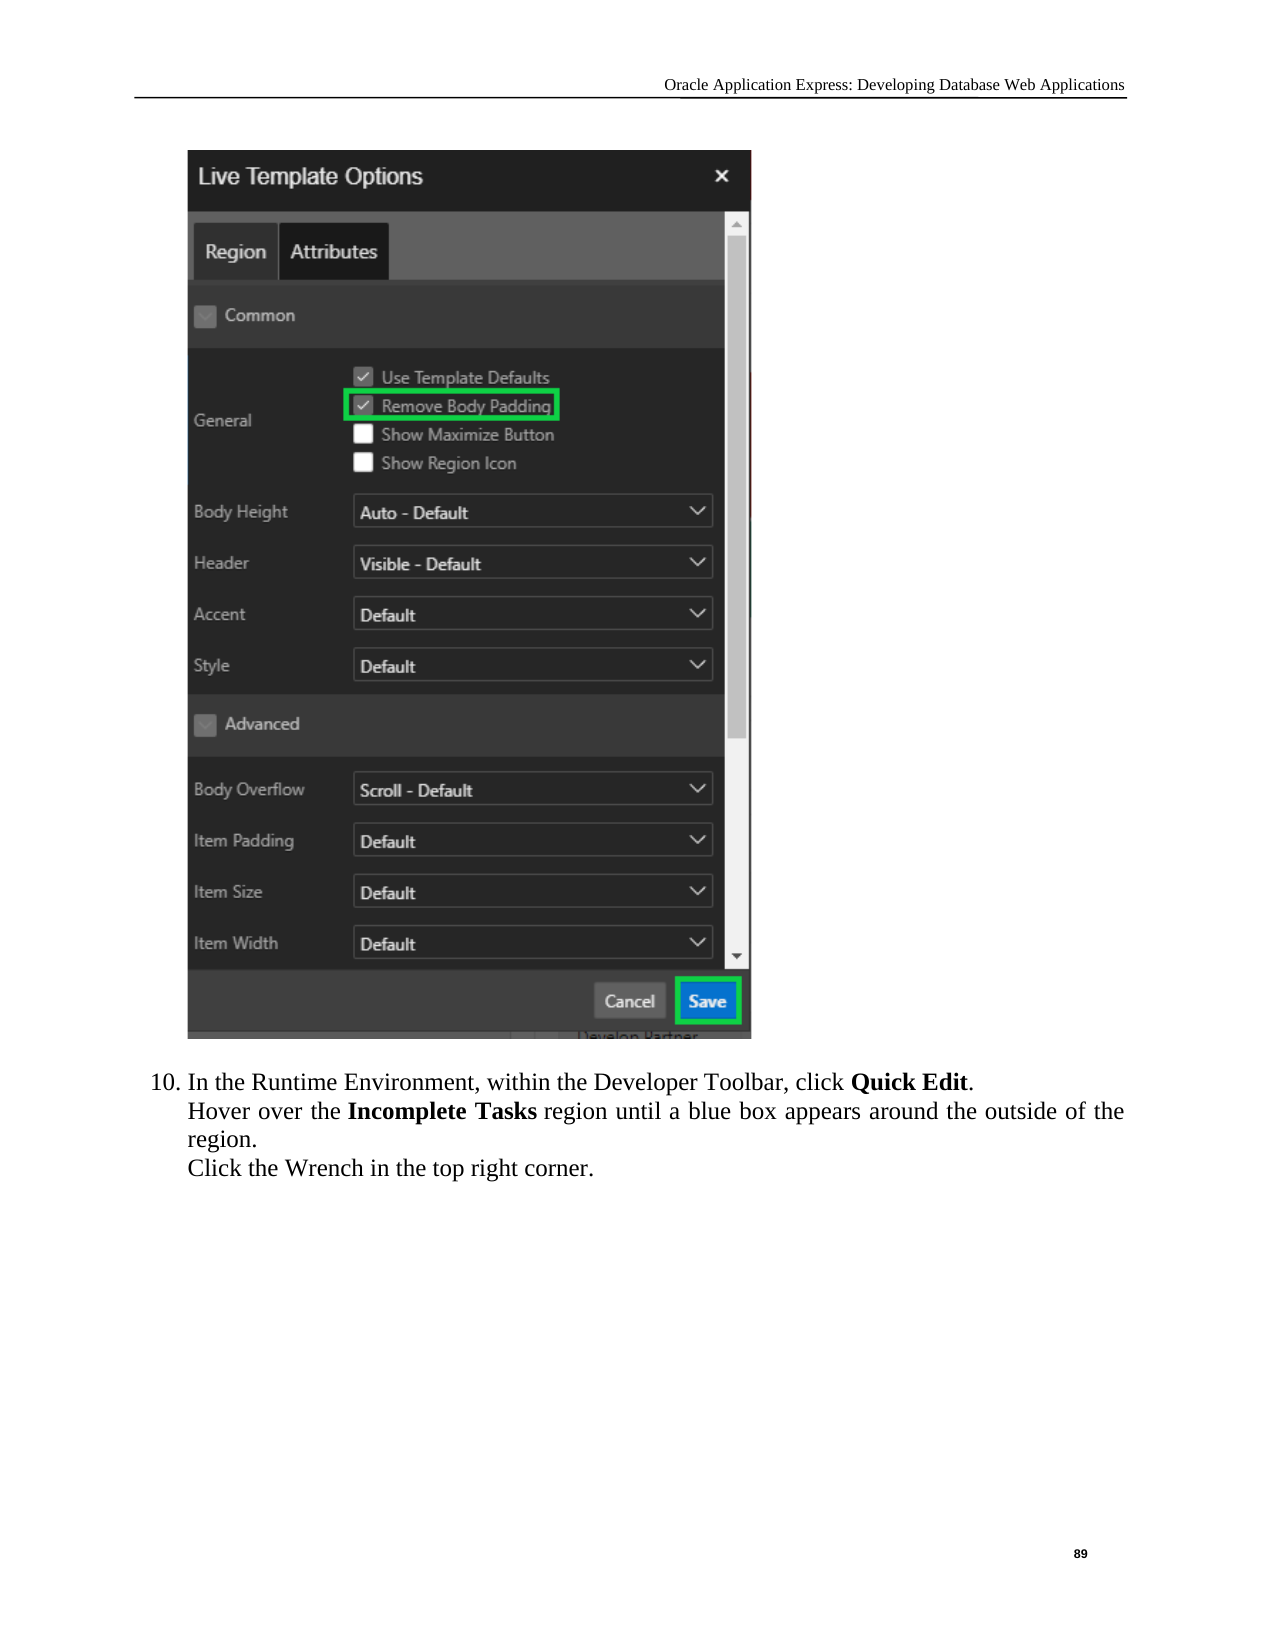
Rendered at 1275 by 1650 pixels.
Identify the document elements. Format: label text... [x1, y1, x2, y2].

picture [187, 150, 752, 1039]
list In the Runtime Environment, within the Developer Toolbar, click Quick Edit. Hover over the Incomplete Tasks region until a blue box appears around the outside of the region. Click the Wrench in the top right corner. [150, 1067, 1125, 1211]
